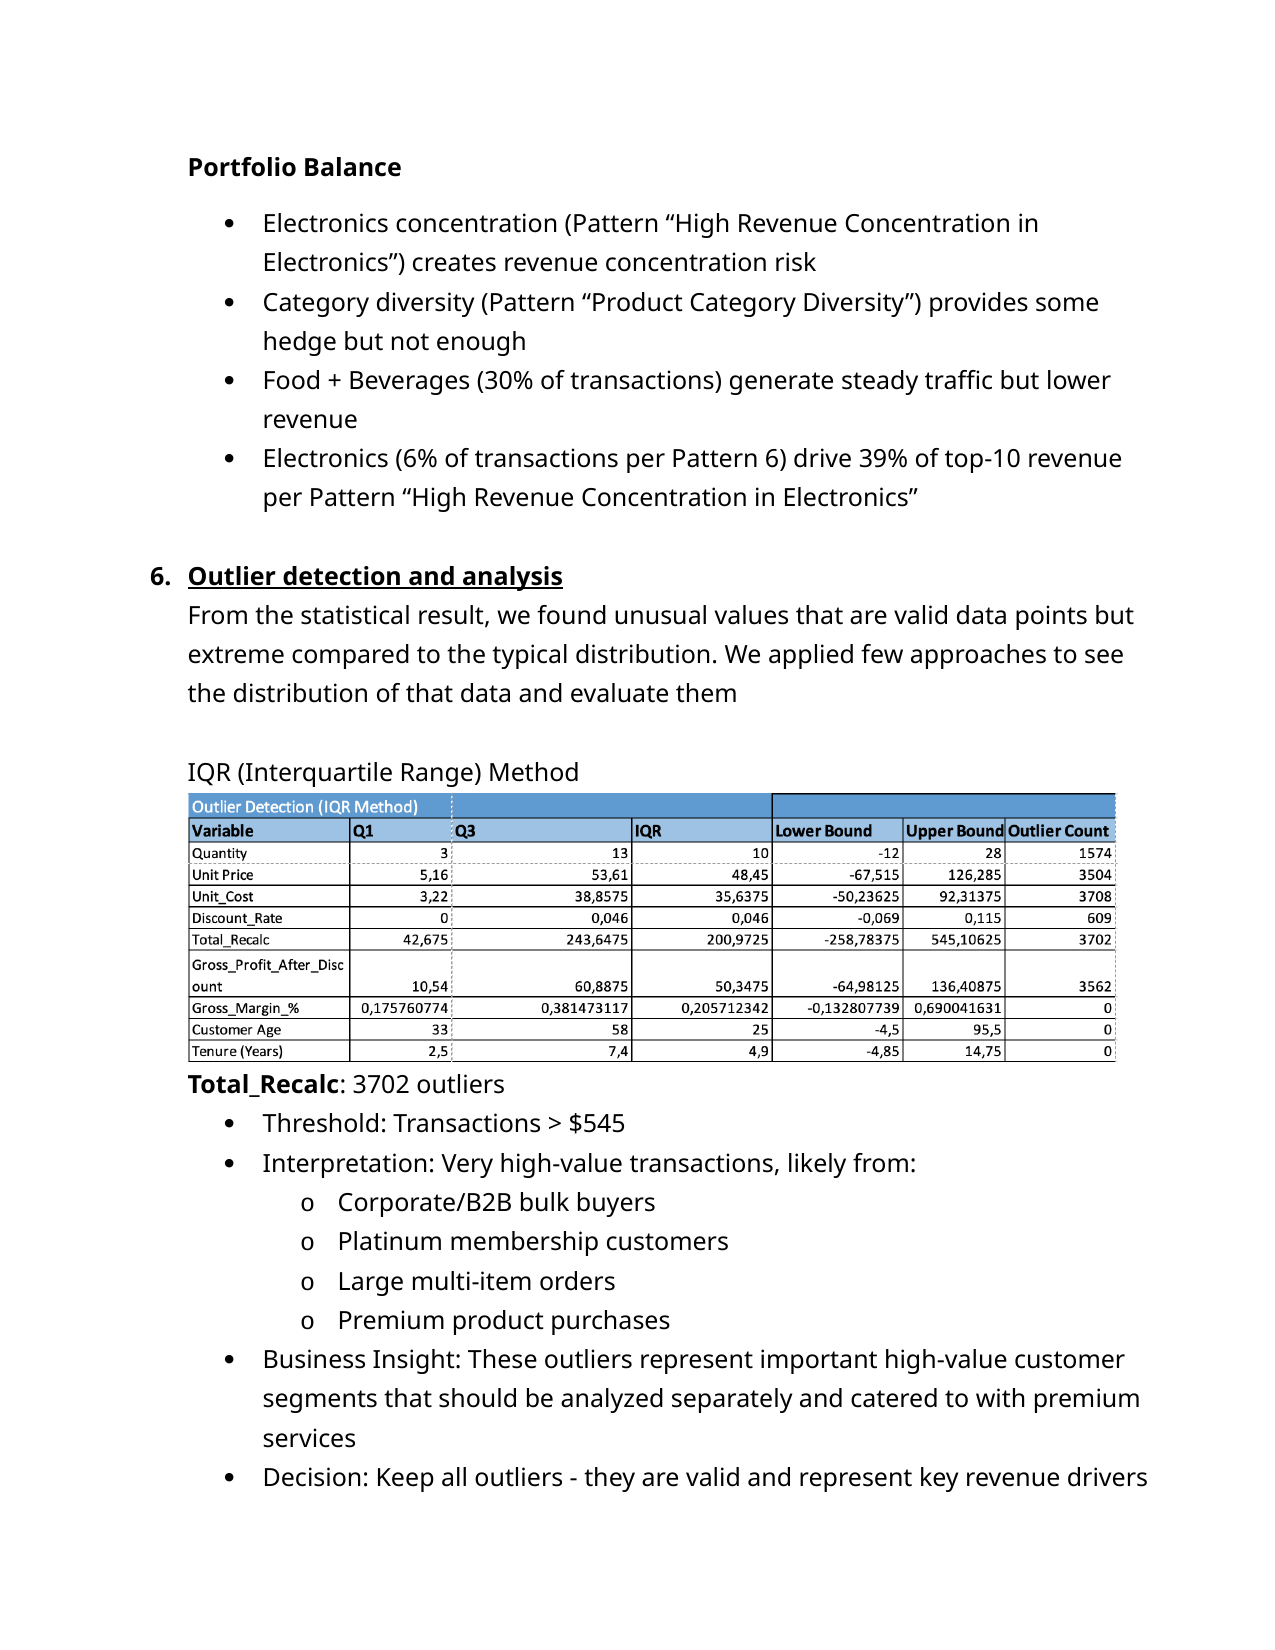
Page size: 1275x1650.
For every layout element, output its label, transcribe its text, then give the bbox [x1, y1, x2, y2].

list Large multi-item orders [300, 1263, 1162, 1297]
list Total_Recalc: 3702 outliers [187, 1067, 1162, 1101]
list Premium product purchases [300, 1302, 1162, 1337]
list Food + Beverages (30% of transactions) generate steady traffic but lower revenue [225, 362, 1162, 436]
text Portfolio Balance [187, 150, 1162, 184]
list Corporate/B2B bulk buyers [300, 1184, 1162, 1219]
list Platinum membership customers [300, 1224, 1162, 1258]
list Business Insight: These outliers represent important high-value customer segments that should be analyzed separately and catered to with premium services [225, 1342, 1162, 1454]
list Electronics (6% of transactions per Pattern 6) drive 39% of top-10 revenue per Pattern “High Revenue Concentration in Electronics” [225, 441, 1162, 514]
picture [187, 793, 1118, 1062]
list Interpretation: Very high-value transactions, likely from: [225, 1145, 1162, 1179]
list Category diversity (Pattern “Product Category Diversity”) provides some hedge but not enough [225, 284, 1162, 357]
list Decision: Keep all outliers - they are valid and represent key revenue drivers [225, 1459, 1162, 1493]
list From the statistical result, we found unusual values that are valid data points but extreme compared to the typical distribution. We applied few approaches to see the distribution of that data and evaluate them [187, 597, 1162, 710]
list Electronics concentration (Pattern “High Revenue Concentration in Electronics”) creates revenue concentration risk [225, 206, 1162, 279]
list Threshold: Transactions > $545 [225, 1106, 1162, 1140]
list Outlier detection and analysis [150, 558, 1162, 592]
